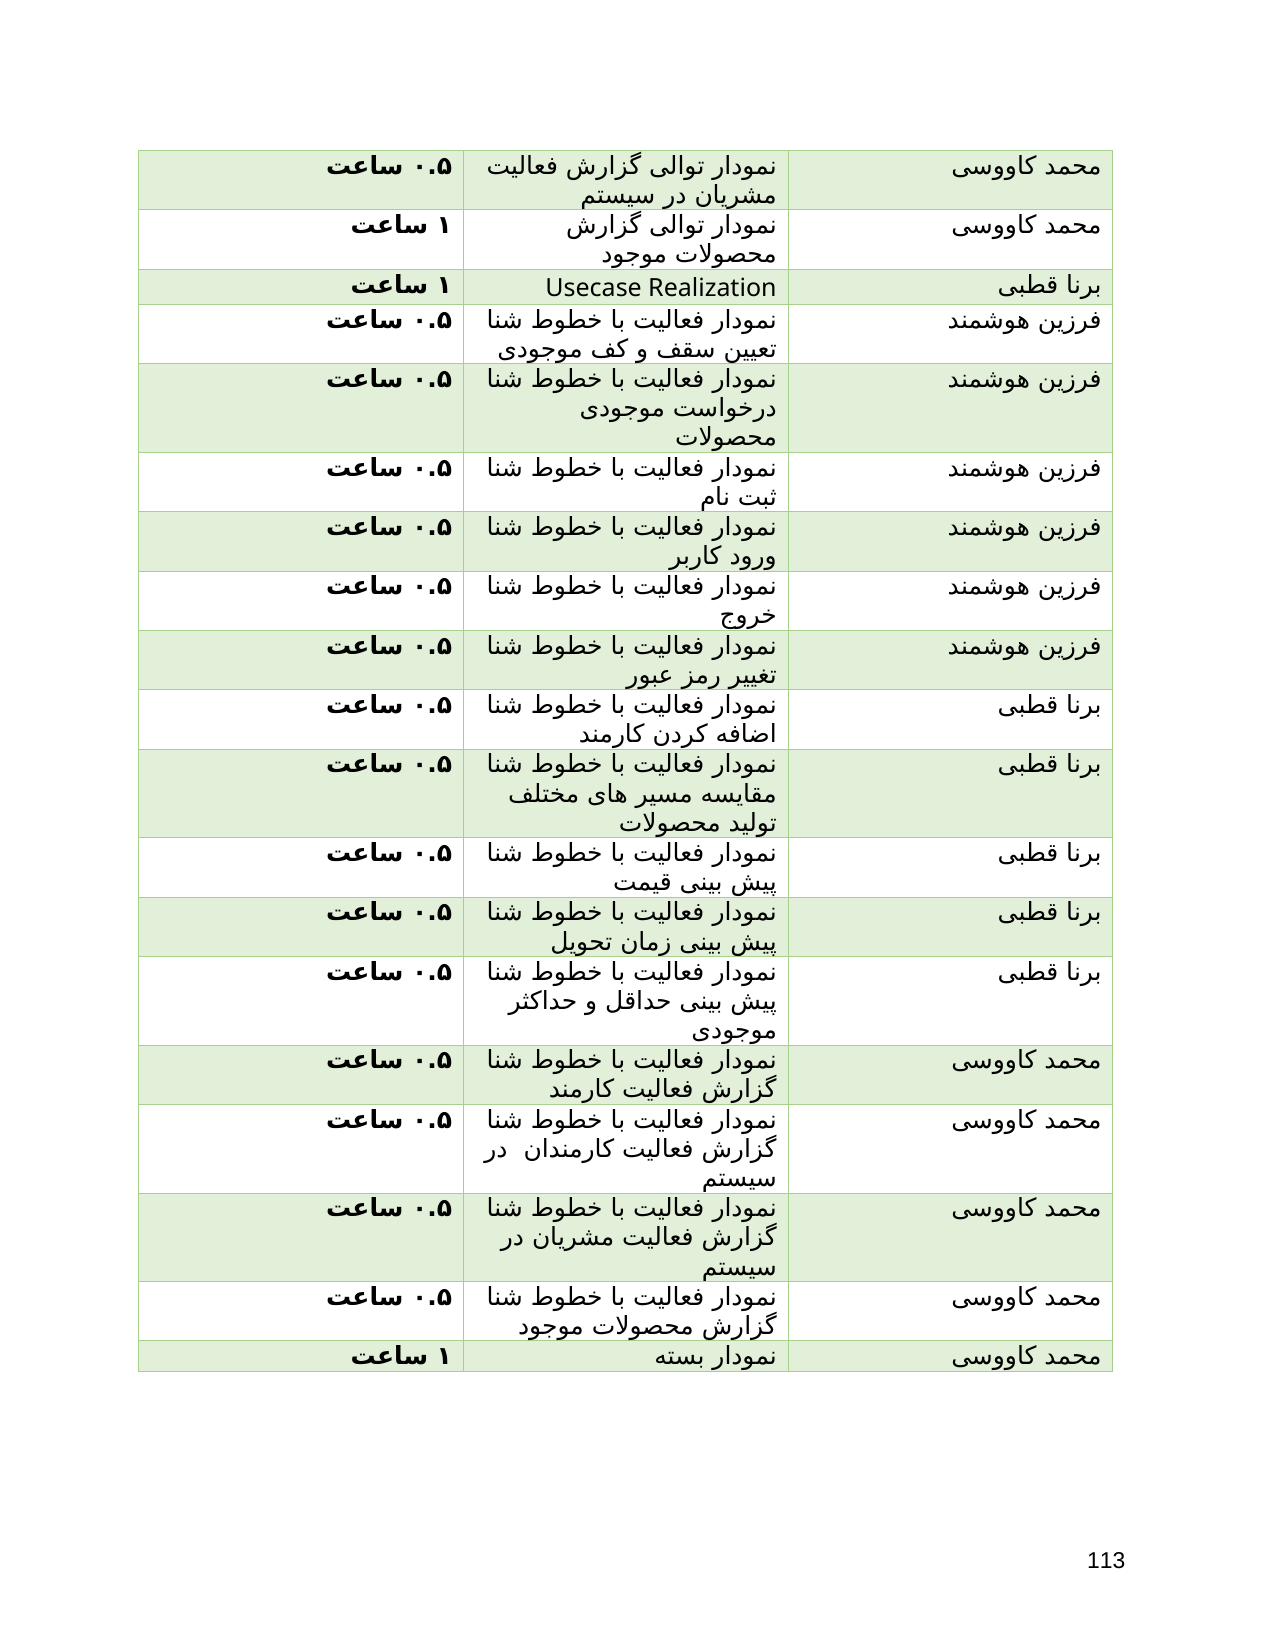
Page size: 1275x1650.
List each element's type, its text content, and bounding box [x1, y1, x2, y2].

table_cell ۰.۵ ساعت [139, 1282, 463, 1340]
table_cell فرزین هوشمند [789, 572, 1112, 630]
table_cell ۰.۵ ساعت [139, 750, 463, 837]
table_cell نمودار فعالیت با خطوط شنا پیش بینی حداقل و حداکثر موجودی [464, 957, 788, 1044]
table_cell برنا قطبی [789, 750, 1112, 837]
table_cell برنا قطبی [789, 838, 1112, 897]
table_cell ۱ ساعت [139, 1341, 463, 1371]
table_cell نمودار فعالیت با خطوط شنا گزارش محصولات موجود [464, 1282, 788, 1340]
table_cell نمودار فعالیت با خطوط شنا ورود کاربر [464, 512, 788, 571]
table_cell نمودار فعالیت با خطوط شنا پیش بینی قیمت [464, 838, 788, 897]
table_cell ۱ ساعت [139, 210, 463, 269]
table_cell نمودار بسته [464, 1341, 788, 1371]
table_cell برنا قطبی [789, 690, 1112, 749]
table_cell نمودار فعالیت با خطوط شنا گزارش فعالیت کارمند [464, 1046, 788, 1104]
table_cell ۰.۵ ساعت [139, 364, 463, 452]
table_cell برنا قطبی [789, 898, 1112, 956]
table_cell ۰.۵ ساعت [139, 1105, 463, 1192]
table_cell نمودار فعالیت با خطوط شنا پیش بینی زمان تحویل [464, 898, 788, 956]
table_cell ۰.۵ ساعت [139, 151, 463, 209]
table_cell ۰.۵ ساعت [139, 453, 463, 511]
table_cell نمودار فعالیت با خطوط شنا خروج [464, 572, 788, 630]
table_cell نمودار فعالیت با خطوط شنا درخواست موجودی محصولات [464, 364, 788, 452]
table_cell ۰.۵ ساعت [139, 631, 463, 689]
table_cell محمد کاووسی [789, 1341, 1112, 1371]
table_cell ۰.۵ ساعت [139, 1194, 463, 1281]
table_cell فرزین هوشمند [789, 631, 1112, 689]
table_cell ۰.۵ ساعت [139, 838, 463, 897]
table_cell ۰.۵ ساعت [139, 1046, 463, 1104]
table_cell محمد کاووسی [789, 151, 1112, 209]
table_cell برنا قطبی [789, 270, 1112, 304]
table_cell ۰.۵ ساعت [139, 898, 463, 956]
table_cell ۱ ساعت [139, 270, 463, 304]
table_cell نمودار فعالیت با خطوط شنا تغییر رمز عبور [464, 631, 788, 689]
table_cell فرزین هوشمند [789, 364, 1112, 452]
table_cell ۰.۵ ساعت [139, 305, 463, 363]
table_cell محمد کاووسی [789, 1194, 1112, 1281]
table_cell نمودار فعالیت با خطوط شنا ثبت نام [464, 453, 788, 511]
table_cell محمد کاووسی [789, 1046, 1112, 1104]
table_cell نمودار توالی گزارش محصولات موجود [464, 210, 788, 269]
table_cell محمد کاووسی [789, 1282, 1112, 1340]
table_cell فرزین هوشمند [789, 305, 1112, 363]
table_cell فرزین هوشمند [789, 512, 1112, 571]
table_cell نمودار فعالیت با خطوط شنا تعیین سقف و کف موجودی [464, 305, 788, 363]
table_cell محمد کاووسی [789, 210, 1112, 269]
table_cell نمودار فعالیت با خطوط شنا مقایسه مسیر های مختلف تولید محصولات [464, 750, 788, 837]
table_cell ۰.۵ ساعت [139, 957, 463, 1044]
table_cell فرزین هوشمند [789, 453, 1112, 511]
table_cell نمودار فعالیت با خطوط شنا گزارش فعالیت کارمندان در سیستم [464, 1105, 788, 1192]
table_cell نمودار توالی گزارش فعالیت مشریان در سیستم [464, 151, 788, 209]
table_cell برنا قطبی [789, 957, 1112, 1044]
table_cell نمودار فعالیت با خطوط شنا اضافه کردن کارمند [464, 690, 788, 749]
table_cell ۰.۵ ساعت [139, 512, 463, 571]
table_cell Usecase Realization [464, 270, 788, 304]
table_cell ۰.۵ ساعت [139, 690, 463, 749]
table_cell محمد کاووسی [789, 1105, 1112, 1192]
table_cell ۰.۵ ساعت [139, 572, 463, 630]
table_cell نمودار فعالیت با خطوط شنا گزارش فعالیت مشریان در سیستم [464, 1194, 788, 1281]
